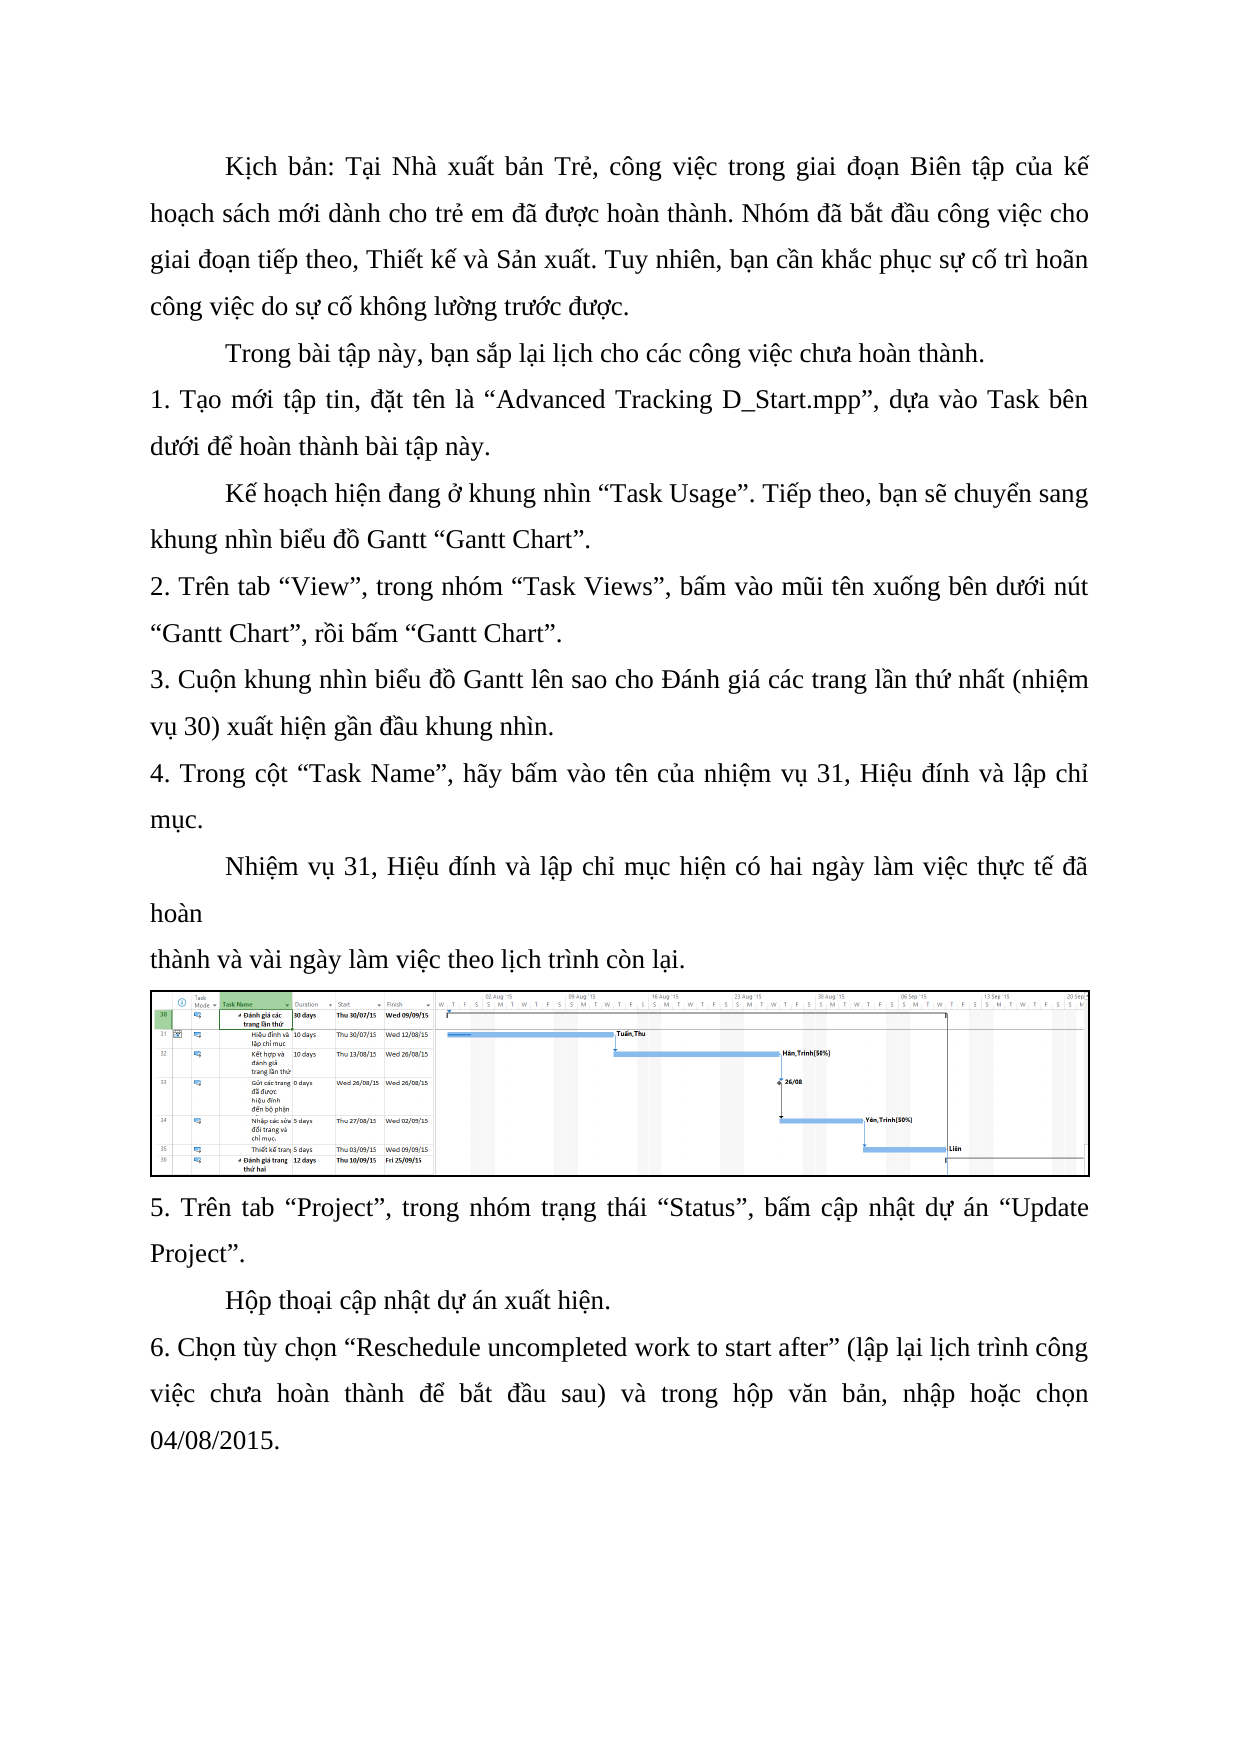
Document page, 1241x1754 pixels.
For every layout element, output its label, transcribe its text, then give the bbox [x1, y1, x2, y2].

text Trong bài tập này, bạn sắp lại lịch cho các công việc chưa hoàn thành. [150, 337, 1090, 368]
text 2. Trên tab “View”, trong nhóm “Task Views”, bấm vào mũi tên xuống bên dưới nút “Gantt Chart”, rồi bấm “Gantt Chart”. [150, 570, 1090, 648]
text Nhiệm vụ 31, Hiệu đính và lập chỉ mục hiện có hai ngày làm việc thực tế đã hoàn [150, 850, 1090, 928]
text 3. Cuộn khung nhìn biểu đồ Gantt lên sao cho Đánh giá các trang lần thứ nhất (nhiệm vụ 30) xuất hiện gần đầu khung nhìn. [150, 663, 1090, 741]
text 5. Trên tab “Project”, trong nhóm trạng thái “Status”, bấm cập nhật dự án “Update Project”. [150, 1191, 1090, 1268]
text 1. Tạo mới tập tin, đặt tên là “Advanced Tracking D_Start.mpp”, dựa vào Task bên dưới để hoàn thành bài tập này. [150, 383, 1090, 461]
text khung nhìn biểu đồ Gantt “Gantt Chart”. [150, 523, 1090, 554]
text 4. Trong cột “Task Name”, hãy bấm vào tên của nhiệm vụ 31, Hiệu đính và lập chỉ mục. [150, 757, 1090, 834]
text Kế hoạch hiện đang ở khung nhìn “Task Usage”. Tiếp theo, bạn sẽ chuyển sang [150, 477, 1090, 508]
picture [152, 992, 1088, 1175]
text Hộp thoại cập nhật dự án xuất hiện. [150, 1284, 1090, 1315]
text Kịch bản: Tại Nhà xuất bản Trẻ, công việc trong giai đoạn Biên tập của kế hoạch sách mới dành cho trẻ em đã được hoàn thành. Nhóm đã bắt đầu công việc cho giai đoạn tiếp theo, Thiết kế và Sản xuất. Tuy nhiên, bạn cần khắc phục sự cố trì hoãn công việc do sự cố không lường trước được. [150, 150, 1090, 321]
text 6. Chọn tùy chọn “Reschedule uncompleted work to start after” (lập lại lịch trình công việc chưa hoàn thành để bắt đầu sau) và trong hộp văn bản, nhập hoặc chọn 04/08/2015. [150, 1331, 1090, 1455]
text thành và vài ngày làm việc theo lịch trình còn lại. [150, 943, 1090, 974]
